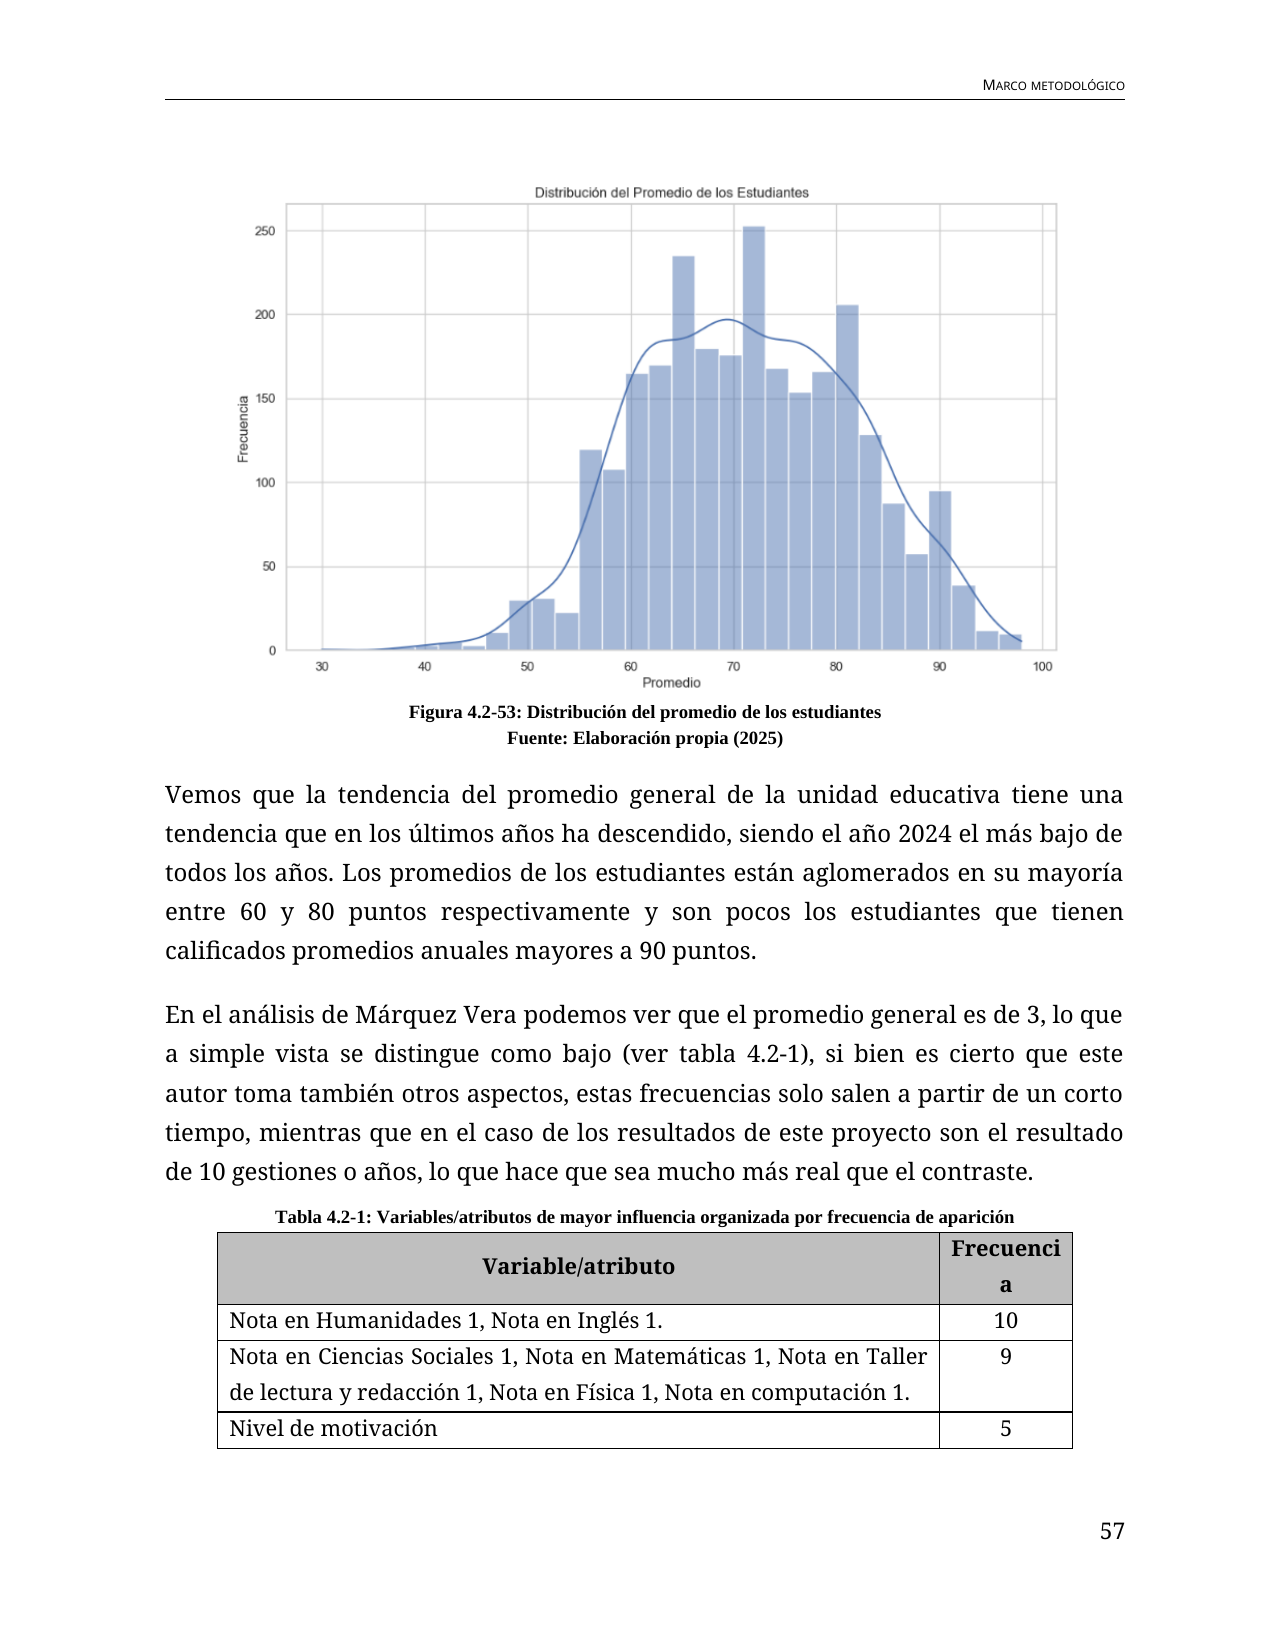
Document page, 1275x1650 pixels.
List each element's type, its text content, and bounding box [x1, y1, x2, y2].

table_header Frecuencia [940, 1233, 1072, 1304]
text Fuente: Elaboración propia (2025) [165, 727, 1125, 749]
text Vemos que la tendencia del promedio general de la unidad educativa tiene una tendencia que en los últimos años ha descendido, siendo el año 2024 el más bajo de todos los años. Los promedios de los estudiantes están aglomerados en su mayoría entre 60 y 80 puntos respectivamente y son pocos los estudiantes que tienen calificados promedios anuales mayores a 90 puntos. [165, 778, 1125, 967]
table_cell 5 [940, 1413, 1072, 1447]
table_cell Nivel de motivación [218, 1413, 939, 1447]
table_cell Nota en Ciencias Sociales 1, Nota en Matemáticas 1, Nota en Taller de lectura y redacción 1, Nota en Física 1, Nota en computación 1. [218, 1341, 939, 1411]
text En el análisis de Márquez Vera podemos ver que el promedio general es de 3, lo que a simple vista se distingue como bajo (ver tabla 4.2-1), si bien es cierto que este autor toma también otros aspectos, estas frecuencias solo salen a partir de un corto tiempo, mientras que en el caso de los resultados de este proyecto son el resultado de 10 gestiones o años, lo que hace que sea mucho más real que el contraste. [165, 998, 1125, 1187]
picture [217, 177, 1073, 695]
table_header Variable/atributo [218, 1233, 939, 1304]
table_cell 9 [940, 1341, 1072, 1411]
text Tabla 4.2-1: Variables/atributos de mayor influencia organizada por frecuencia de aparición [165, 1206, 1125, 1228]
table_cell Nota en Humanidades 1, Nota en Inglés 1. [218, 1305, 939, 1340]
table_cell 10 [940, 1305, 1072, 1340]
